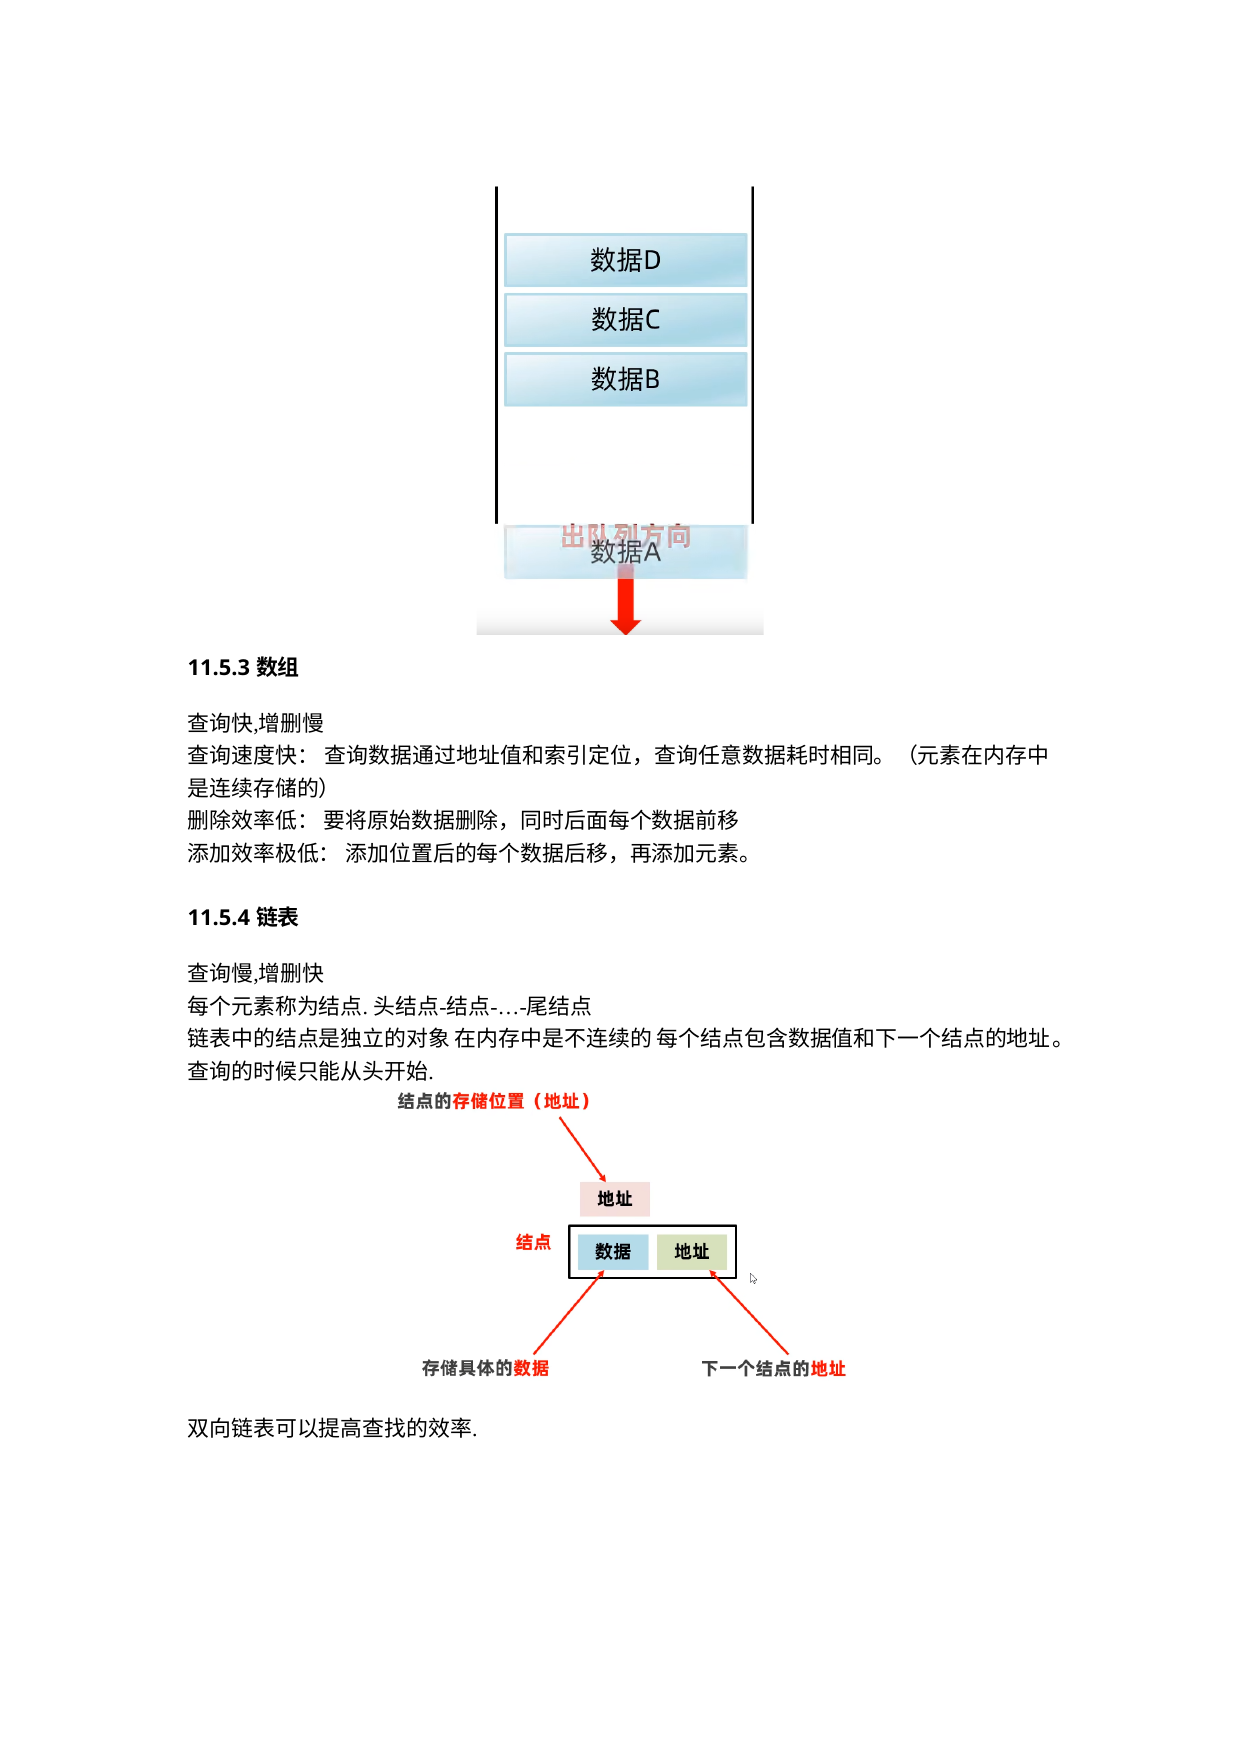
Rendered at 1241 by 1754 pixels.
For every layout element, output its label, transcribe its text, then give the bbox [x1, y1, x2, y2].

text 查询慢,增删快 [187, 956, 1053, 988]
text 双向链表可以提高查找的效率. [187, 1411, 1053, 1443]
text 添加效率极低： 添加位置后的每个数据后移，再添加元素。 [187, 835, 1053, 868]
subtitle 11.5.4 链表 [187, 900, 1053, 933]
text 删除效率低： 要将原始数据删除，同时后面每个数据前移 [187, 803, 1053, 835]
text 查询快,增删慢 [187, 705, 1053, 738]
text 链表中的结点是独立的对象 在内存中是不连续的 每个结点包含数据值和下一个结点的地址。查询的时候只能从头开始. [187, 1021, 1053, 1086]
picture [476, 162, 764, 635]
text 每个元素称为结点. 头结点-结点-…-尾结点 [187, 988, 1053, 1021]
text 查询速度快： 查询数据通过地址值和索引定位，查询任意数据耗时相同。（元素在内存中是连续存储的） [187, 738, 1053, 803]
picture [391, 1085, 849, 1381]
subtitle 11.5.3 数组 [187, 649, 1053, 682]
